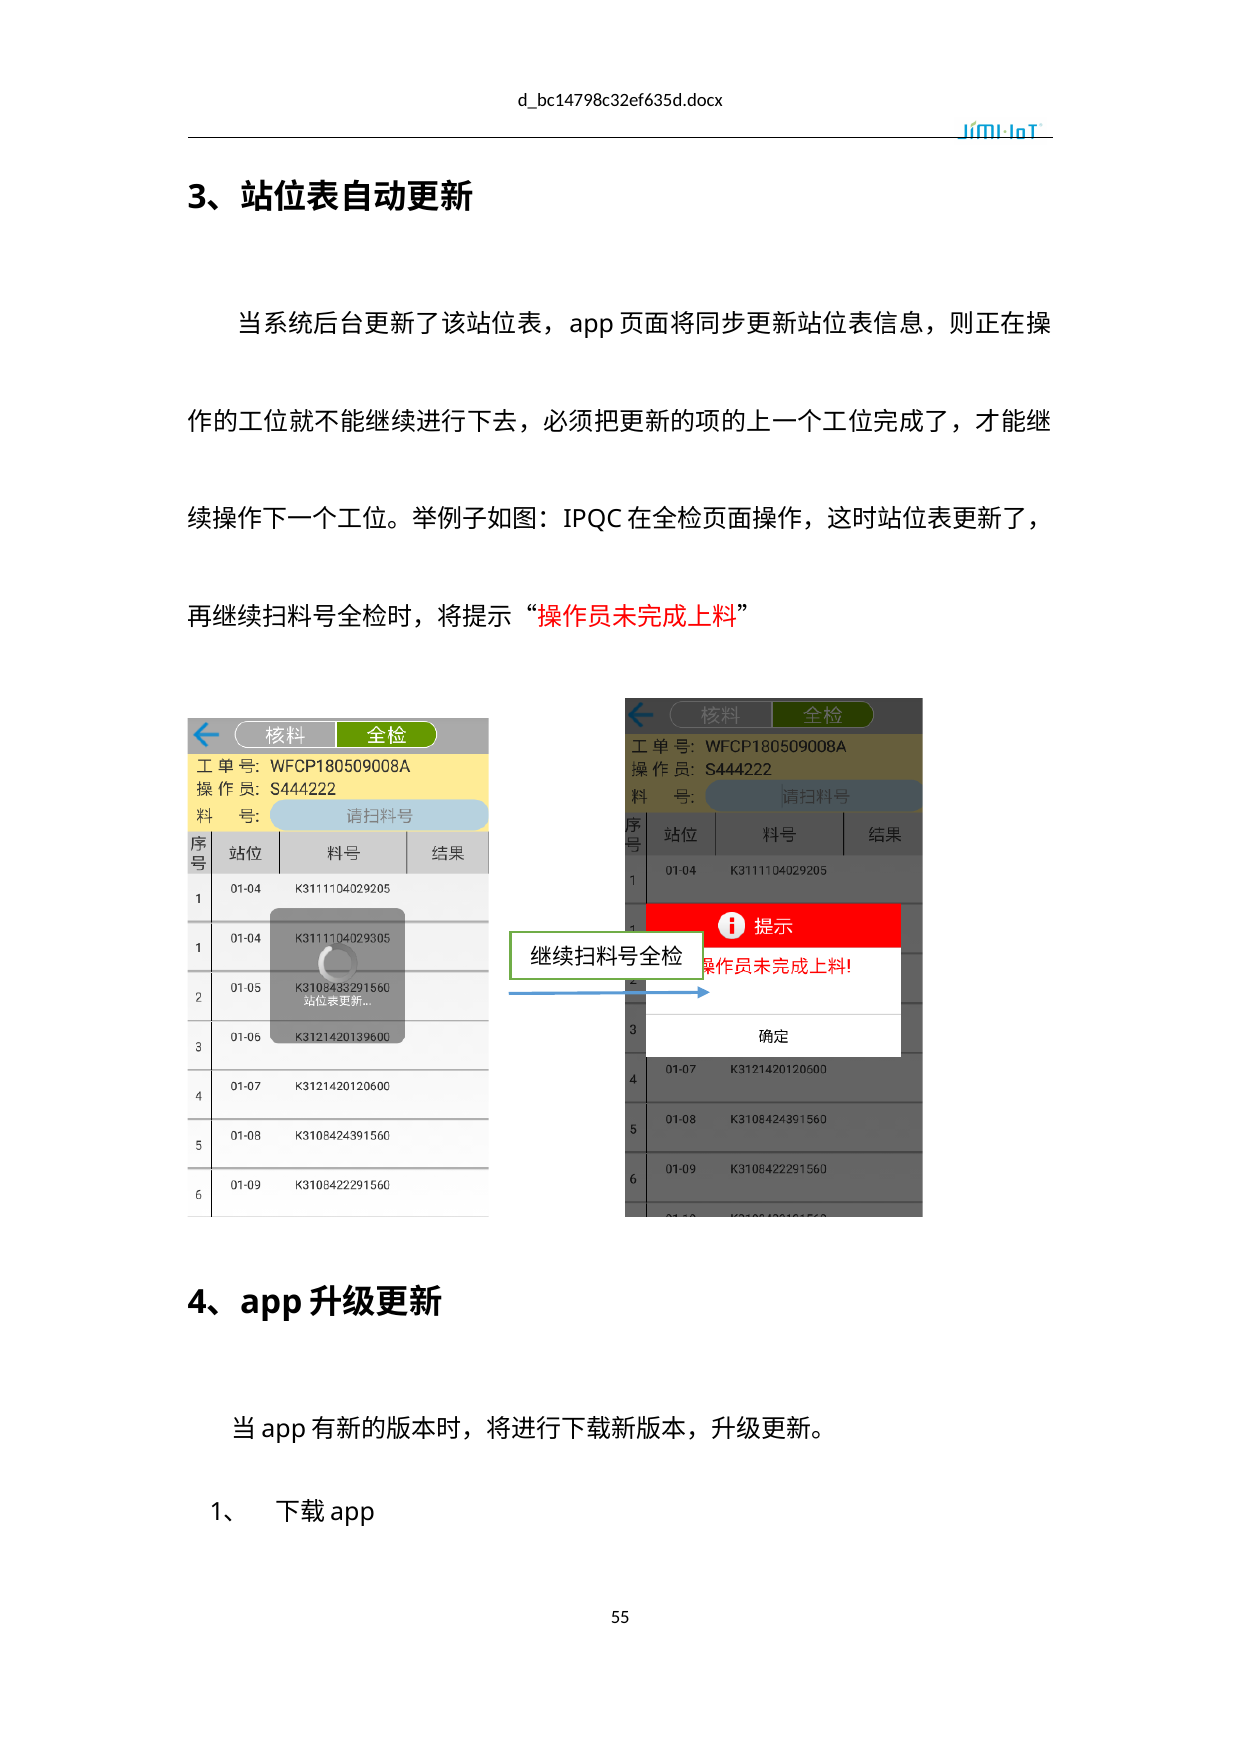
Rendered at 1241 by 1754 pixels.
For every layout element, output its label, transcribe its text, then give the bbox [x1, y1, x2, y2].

picture [987, 127, 991, 137]
picture [954, 138, 1047, 145]
text 当app有新的版本时，将进行下载新版本，升级更新。 [187, 1394, 1053, 1459]
list 下载app [209, 1477, 1053, 1542]
picture [625, 698, 923, 1217]
text 当系统后台更新了该站位表，app页面将同步更新站位表信息，则正在操作的工位就不能继续进行下去，必须把更新的项的上一个工位完成了，才能继续操作下一个工位。举例子如图：IPQC在全检页面操作，这时站位表更新了，再继续扫料号全检时，将提示“操作员未完成上料” [187, 289, 1053, 647]
picture [954, 117, 1047, 137]
subtitle 3、站位表自动更新 [187, 162, 1053, 227]
picture [980, 127, 984, 137]
subtitle 4、app升级更新 [187, 1267, 1053, 1332]
picture [187, 718, 489, 1217]
